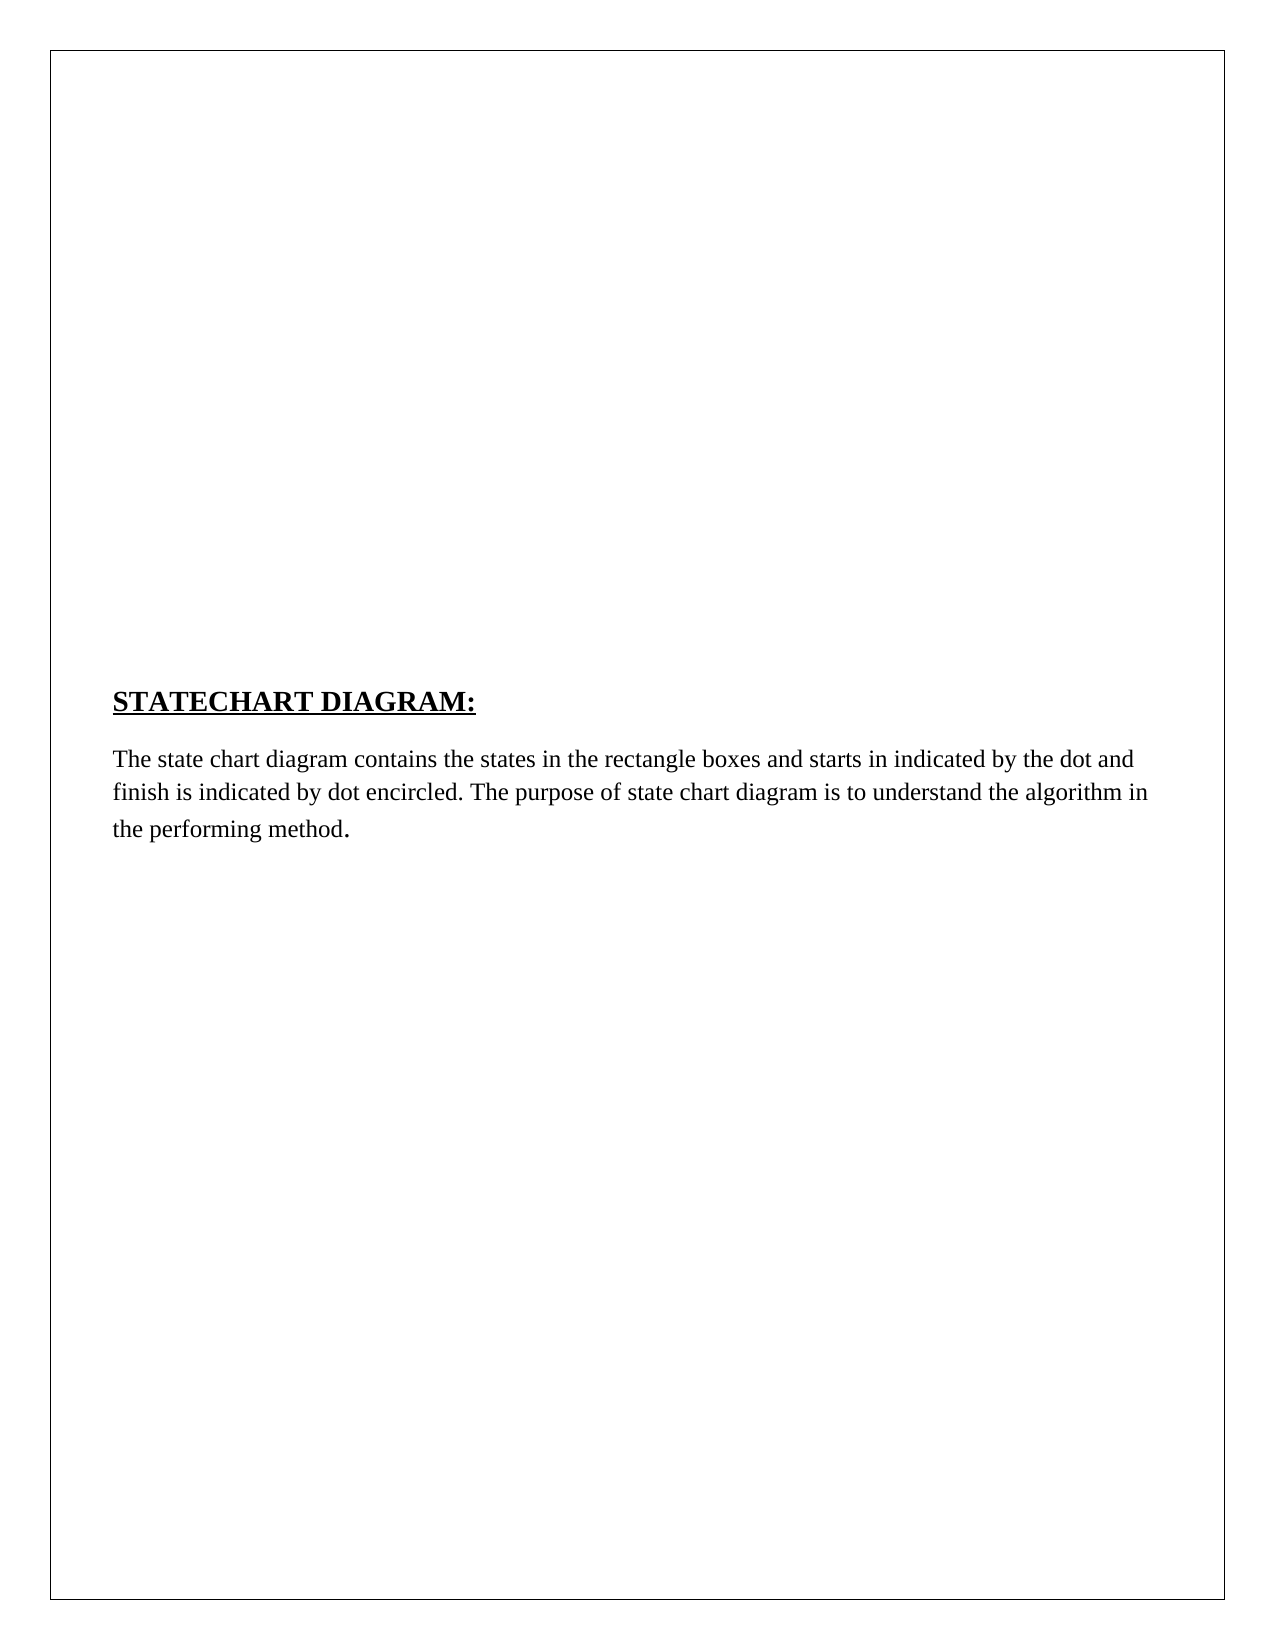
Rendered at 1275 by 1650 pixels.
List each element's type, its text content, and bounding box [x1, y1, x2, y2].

text The state chart diagram contains the states in the rectangle boxes and starts in indicated by the dot and finish is indicated by dot encircled. The purpose of state chart diagram is to understand the algorithm in the performing method. [112, 744, 1162, 844]
text STATECHART DIAGRAM: [112, 684, 1162, 718]
